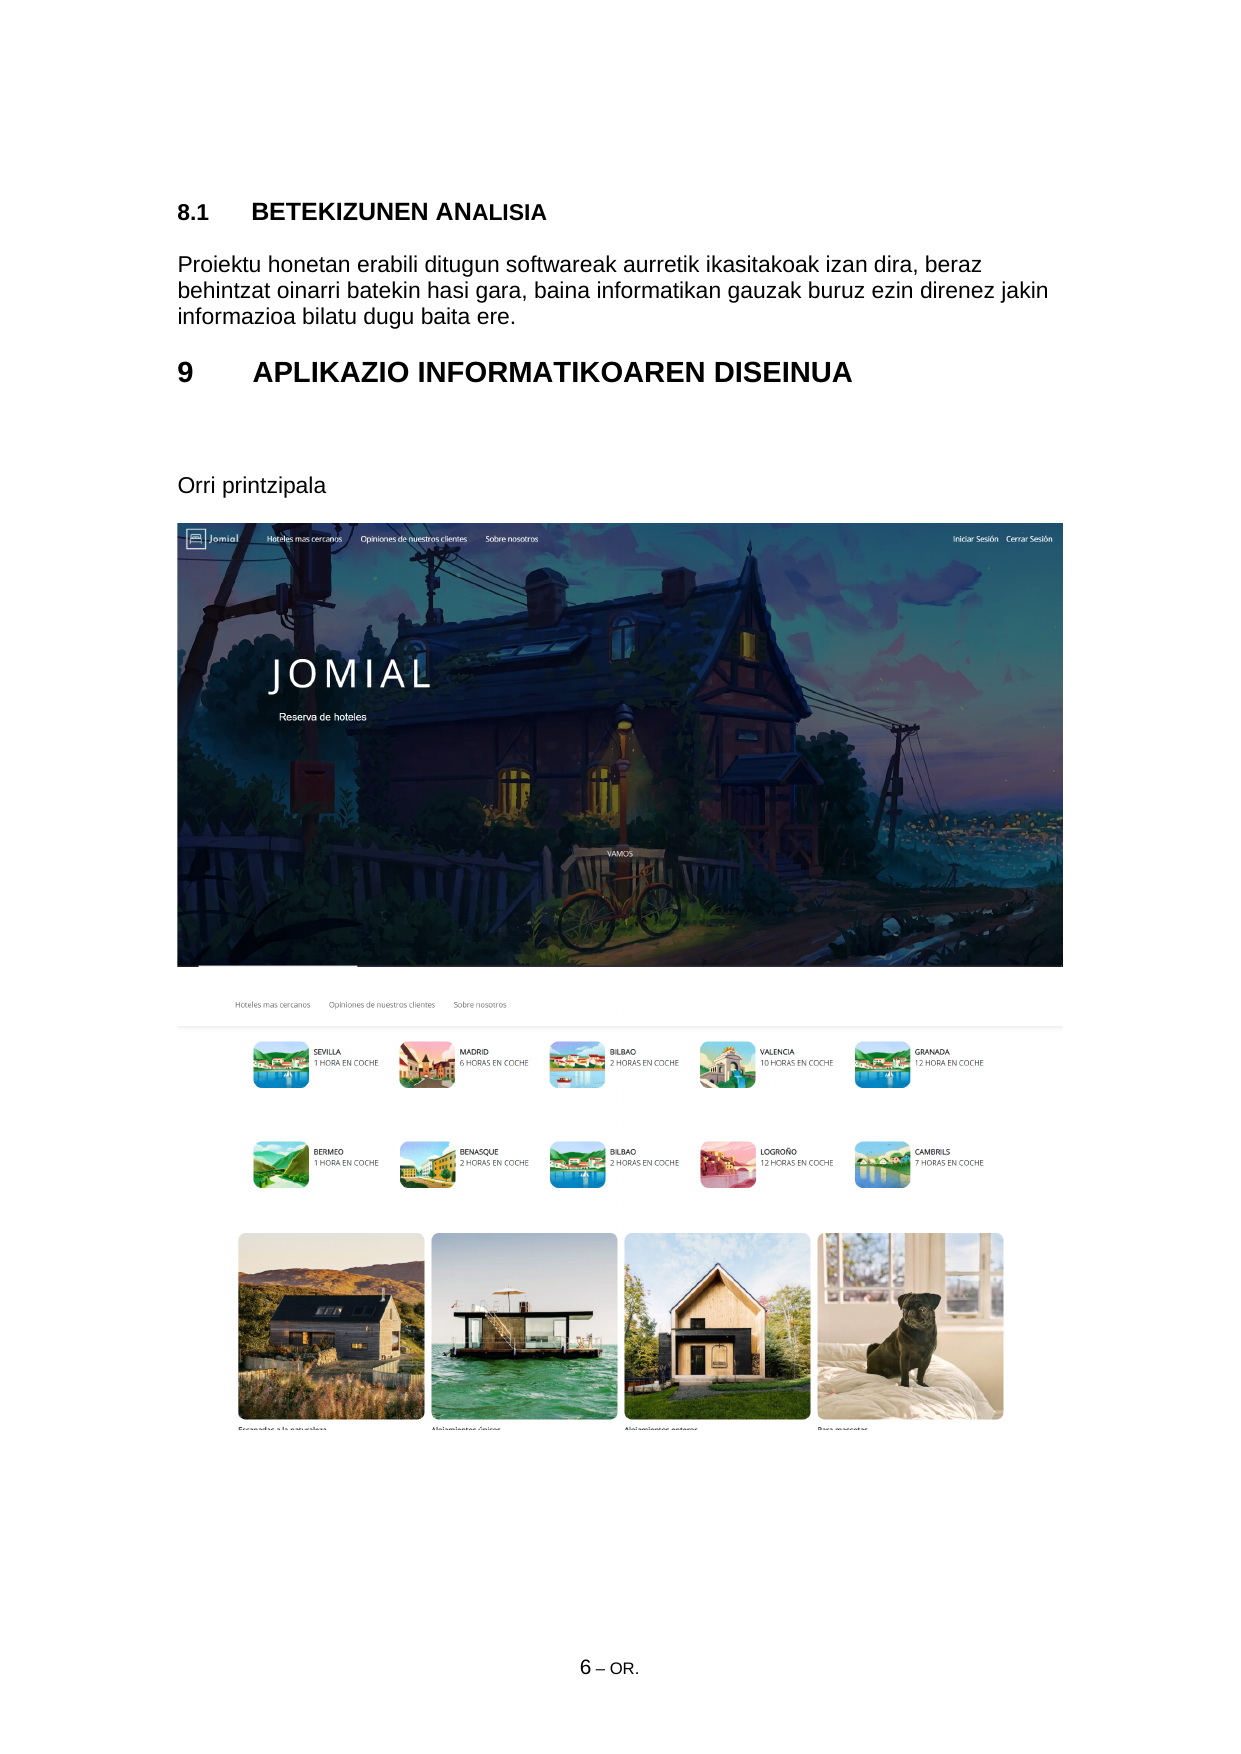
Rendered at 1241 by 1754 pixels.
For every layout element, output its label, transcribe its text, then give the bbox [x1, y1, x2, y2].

picture [177, 523, 1063, 967]
list BETEKIZUNEN ANALISIA [177, 197, 1063, 226]
picture [177, 991, 1063, 1430]
list APLIKAZIO INFORMATIKOAREN DISEINUA [177, 355, 1063, 388]
text Orri printzipala [177, 472, 1063, 498]
text Proiektu honetan erabili ditugun softwareak aurretik ikasitakoak izan dira, beraz behintzat oinarri batekin hasi gara, baina informatikan gauzak buruz ezin direnez jakin informazioa bilatu dugu baita ere. [177, 251, 1063, 330]
